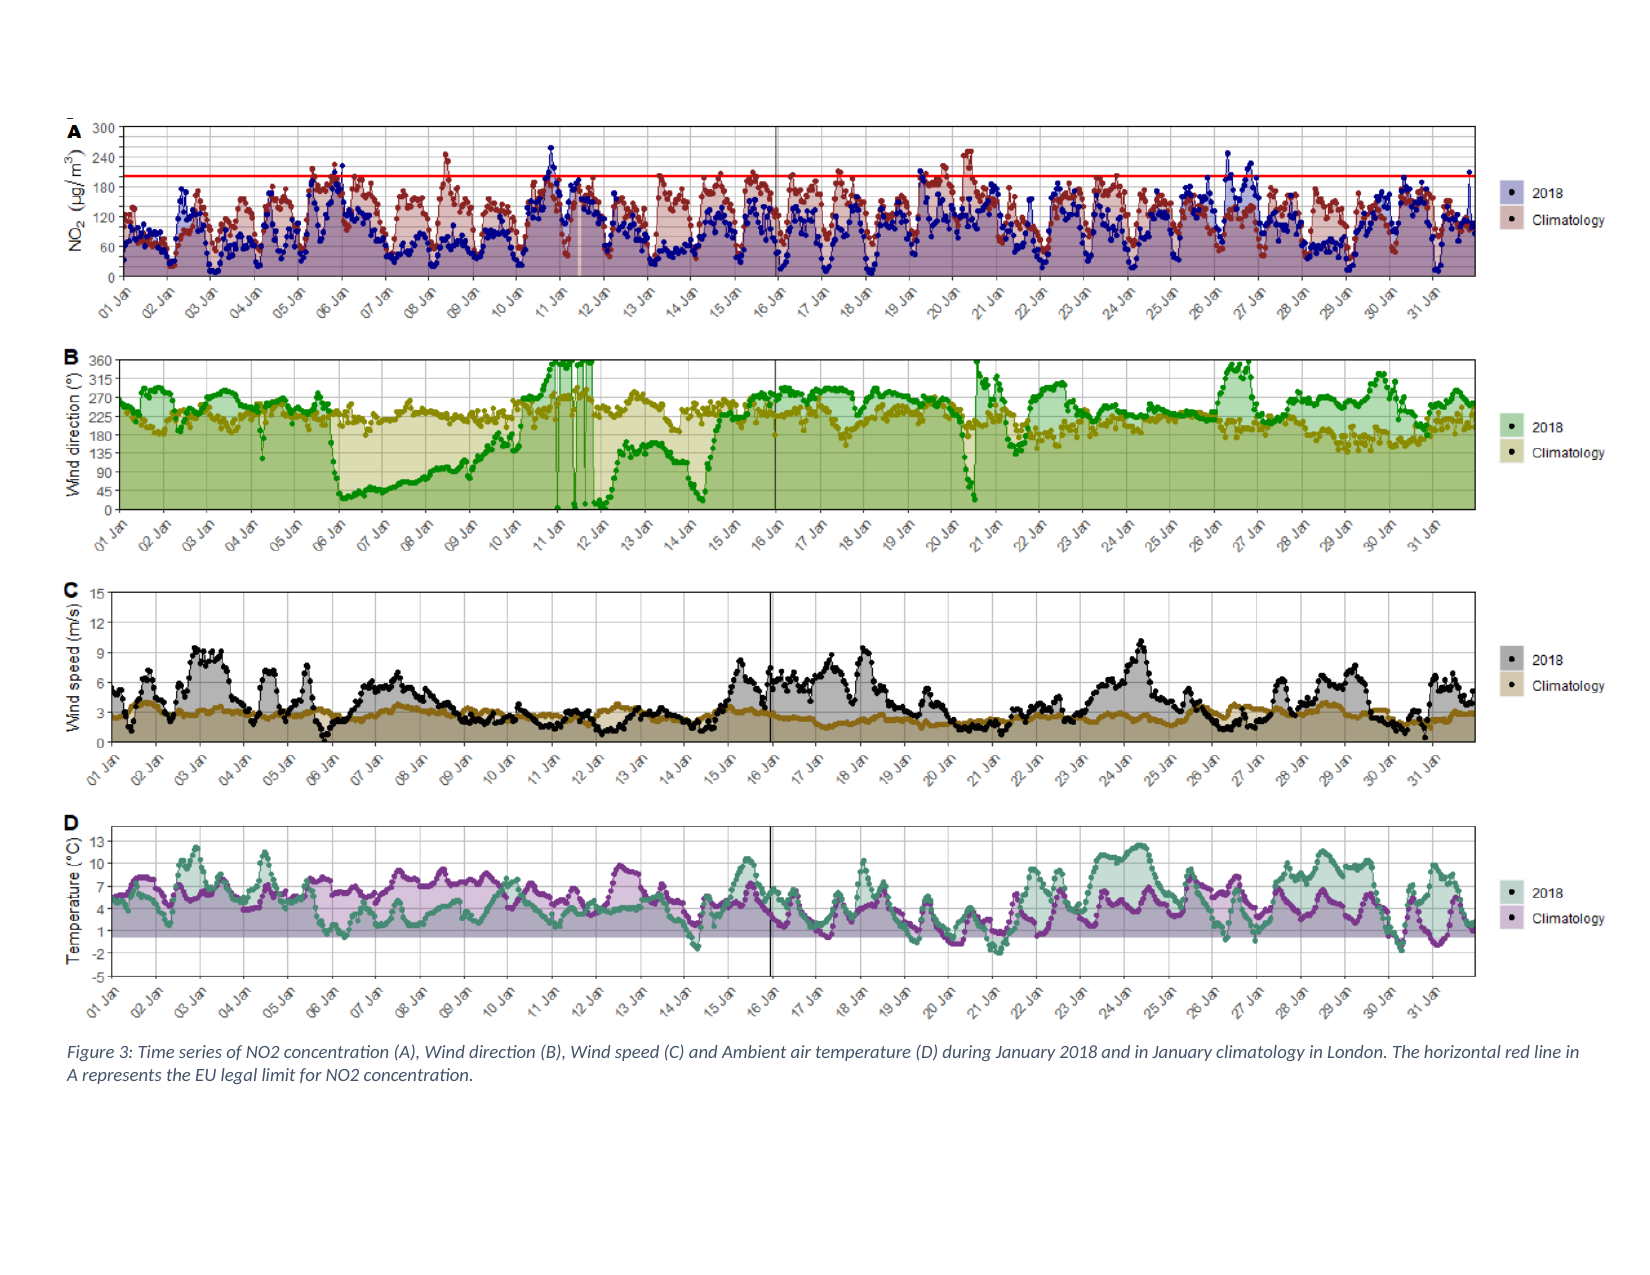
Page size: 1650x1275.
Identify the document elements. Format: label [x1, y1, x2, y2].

picture [57, 118, 1606, 1033]
